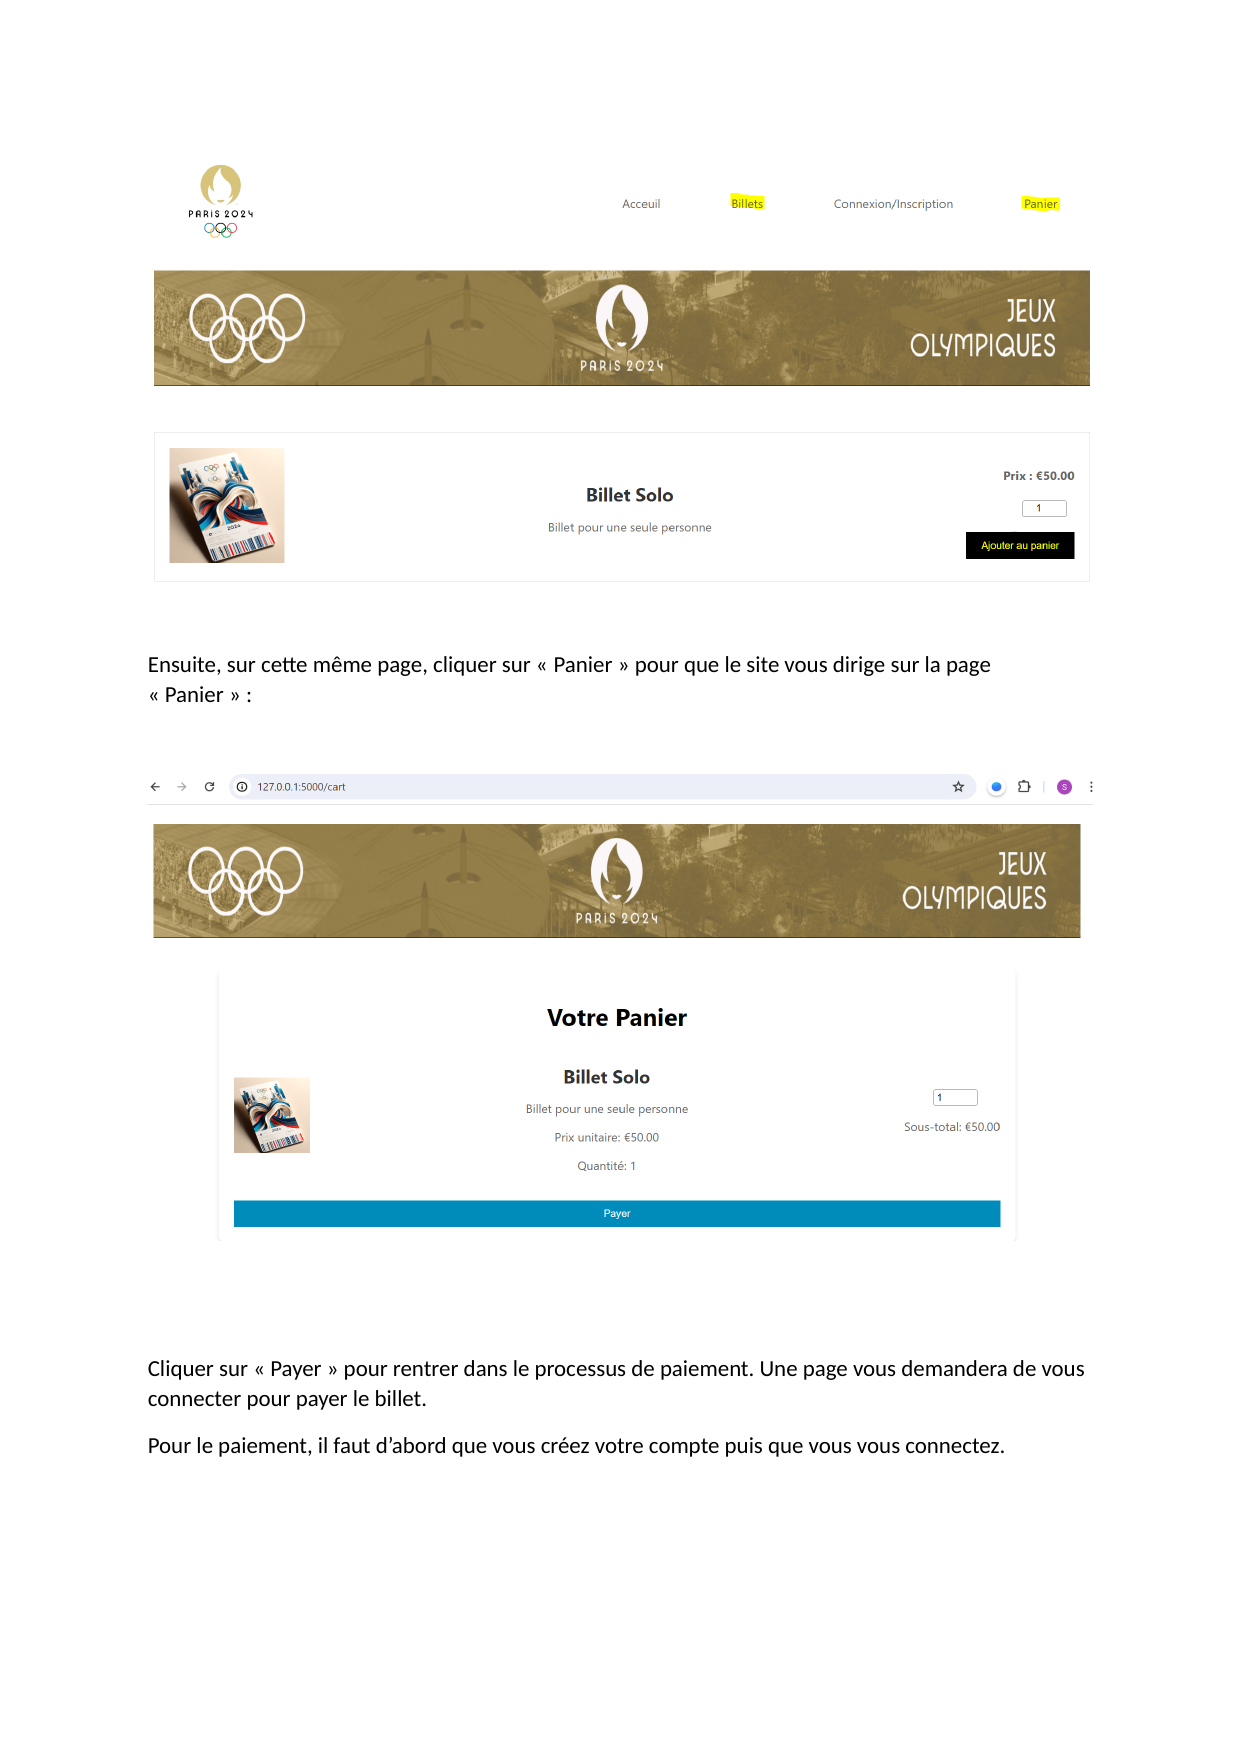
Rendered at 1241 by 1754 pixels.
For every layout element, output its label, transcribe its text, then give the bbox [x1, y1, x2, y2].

text Cliquer sur « Payer » pour rentrer dans le processus de paiement. Une page vous demandera de vous connecter pour payer le billet. [148, 1354, 1093, 1412]
text Pour le paiement, il faut d’abord que vous créez votre compte puis que vous vous connectez. [148, 1431, 1093, 1459]
text Ensuite, sur cette même page, cliquer sur « Panier » pour que le site vous dirige sur la page « Panier » : [148, 650, 1093, 708]
picture [147, 774, 1093, 1241]
picture [147, 147, 1093, 585]
